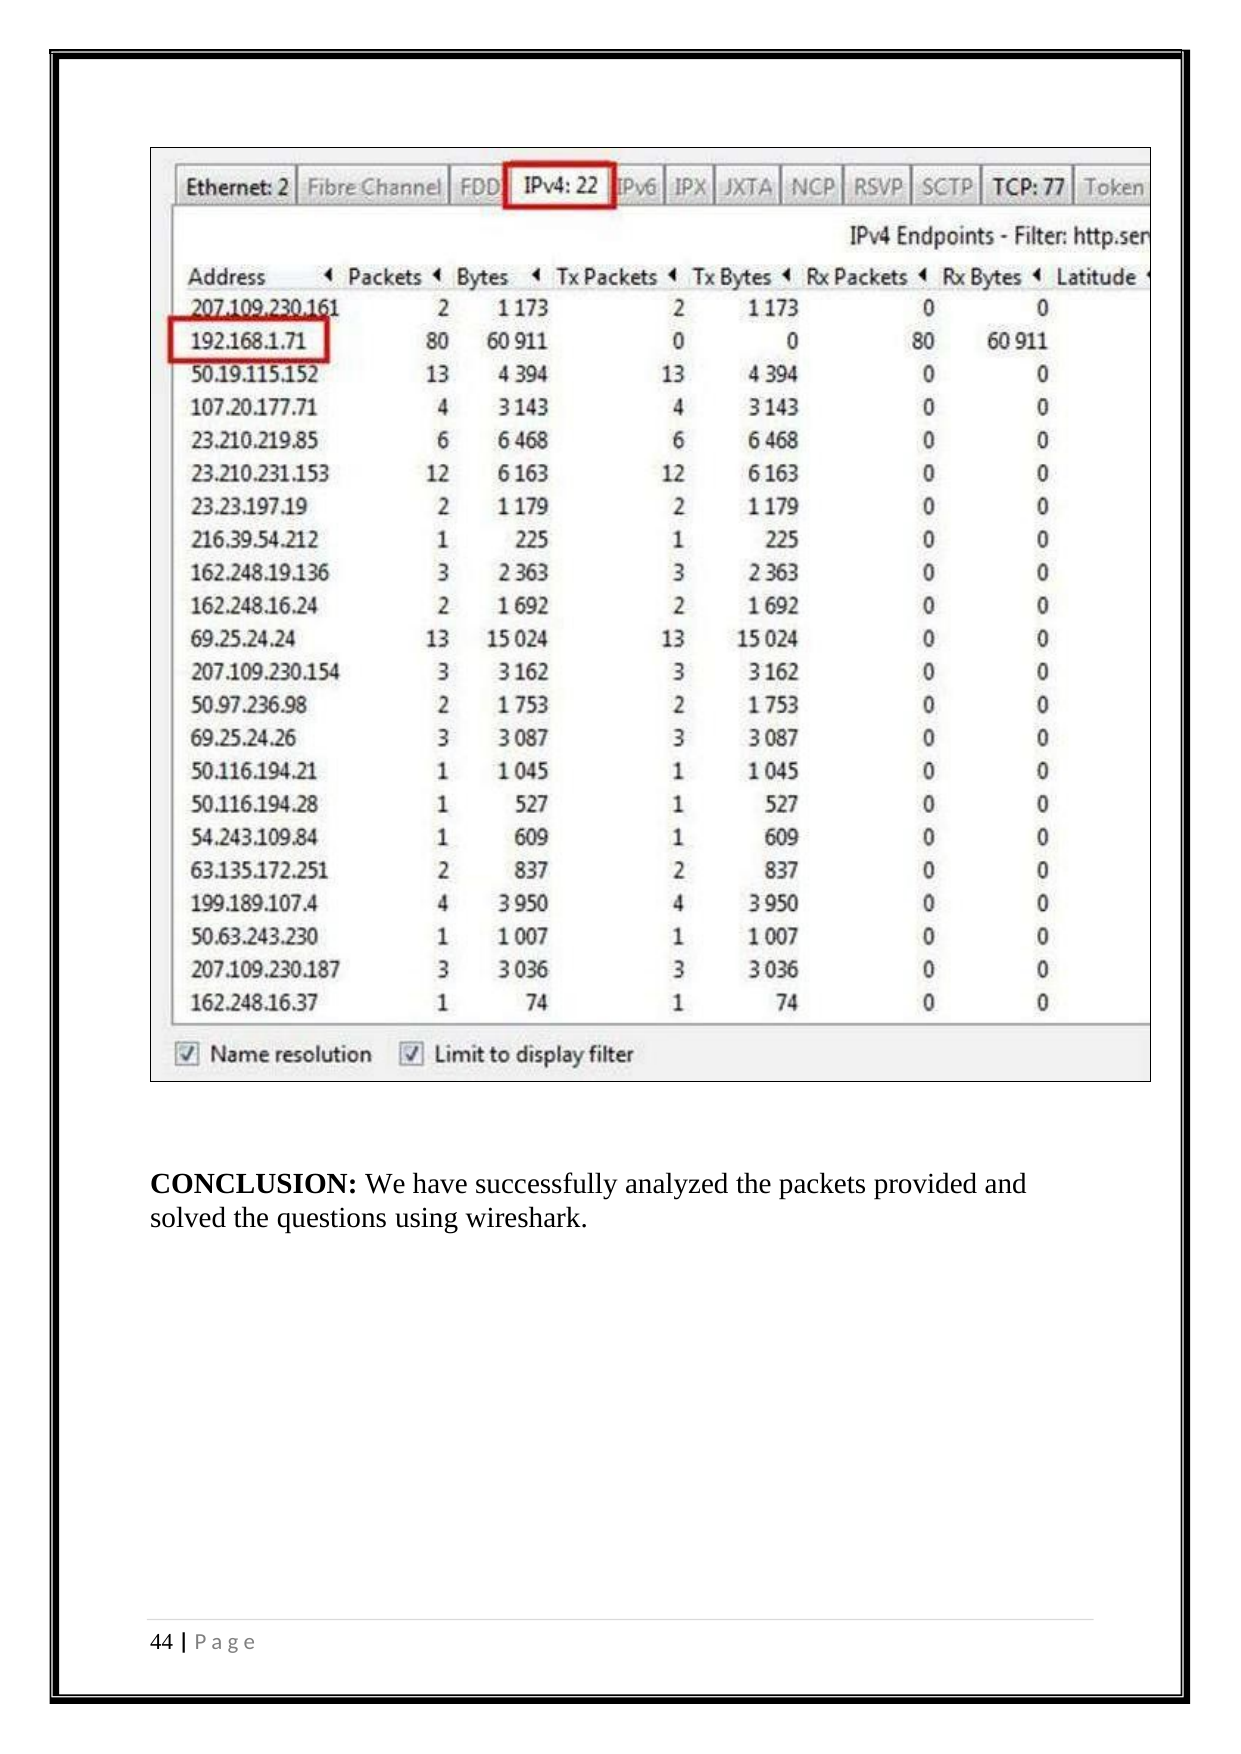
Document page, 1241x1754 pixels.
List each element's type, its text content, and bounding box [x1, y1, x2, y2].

picture [151, 148, 1150, 1081]
text CONCLUSION: We have successfully analyzed the packets provided and solved the questions using wireshark. [150, 1166, 1044, 1233]
